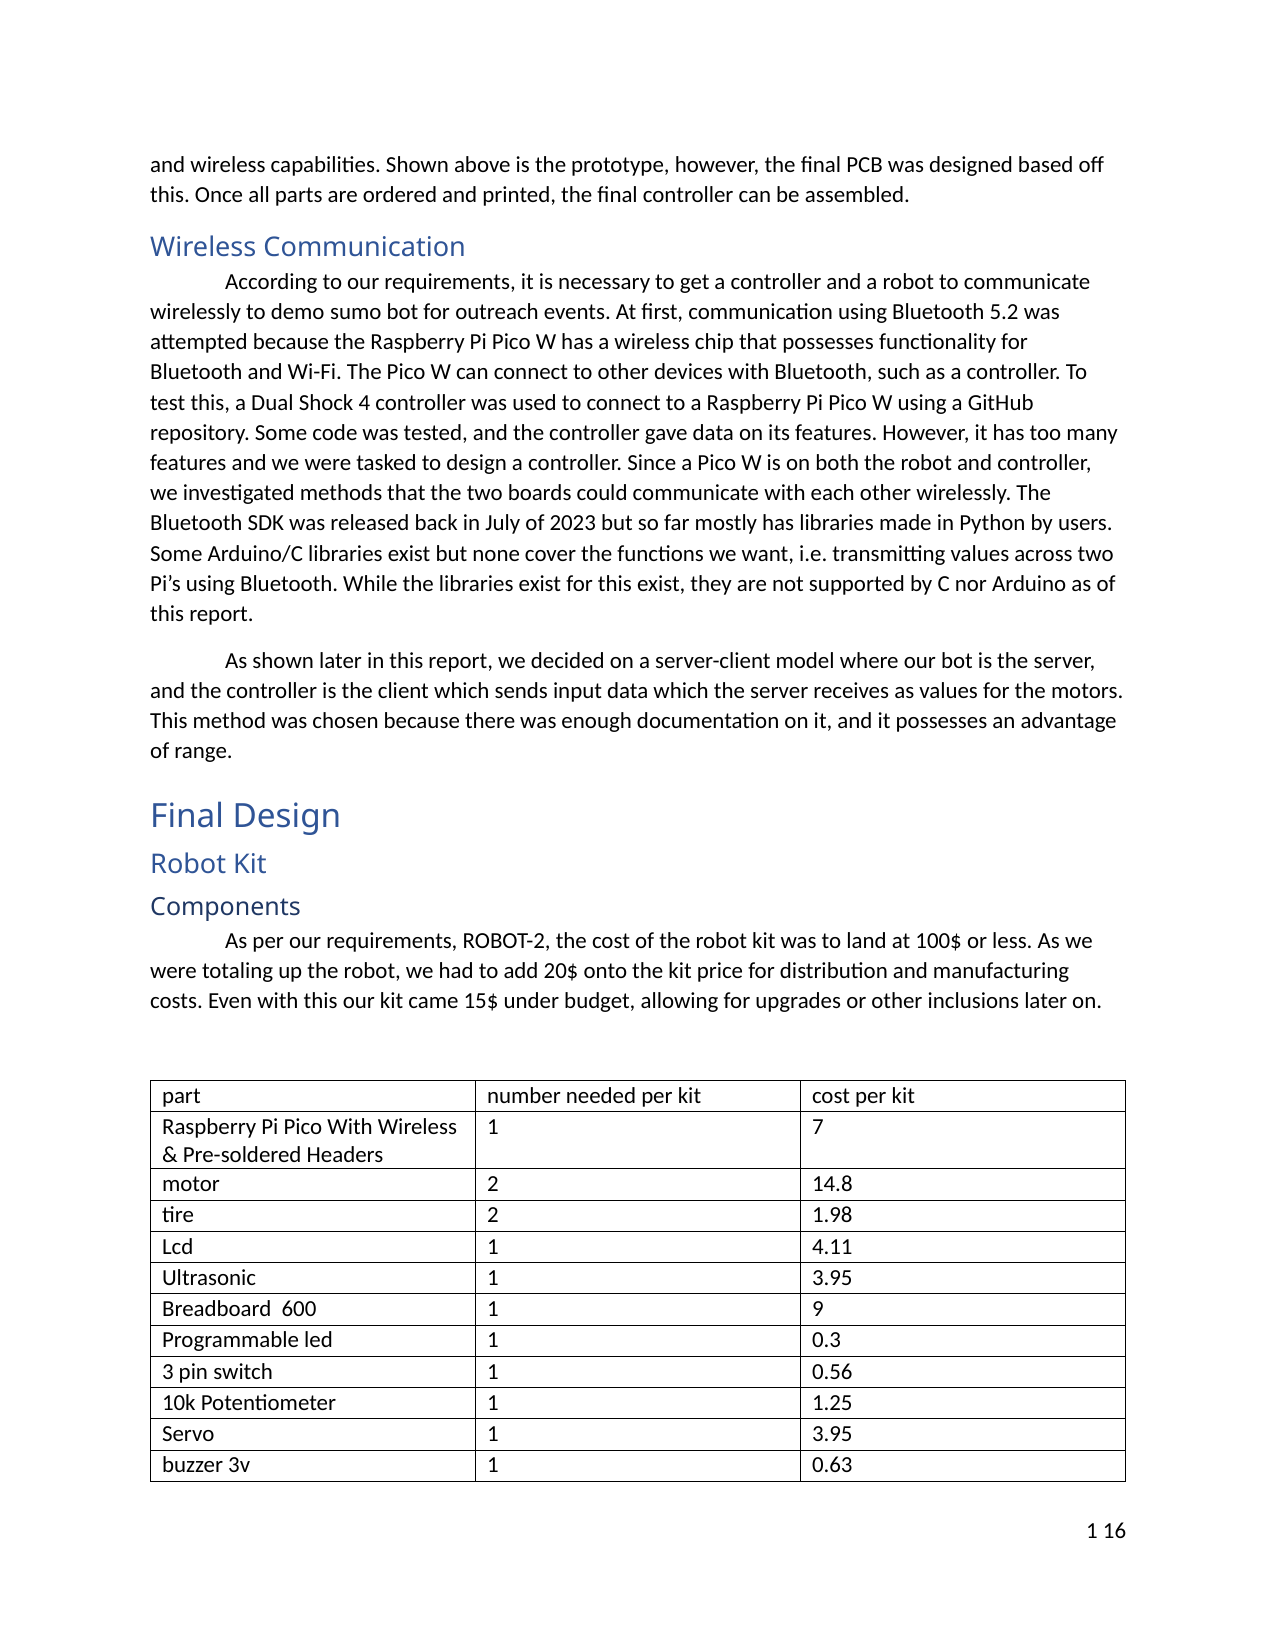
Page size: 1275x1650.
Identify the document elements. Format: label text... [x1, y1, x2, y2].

table_cell 3.95 [801, 1419, 1125, 1449]
table_cell Programmable led [151, 1326, 475, 1356]
table_cell 10k Potentiometer [151, 1388, 475, 1418]
table_cell 1 [476, 1326, 800, 1356]
table_header part [151, 1081, 475, 1111]
table_cell 2 [476, 1169, 800, 1199]
table_cell 1.98 [801, 1201, 1125, 1231]
subtitle Final Design [150, 792, 1125, 837]
table_cell tire [151, 1201, 475, 1231]
table_cell 1 [476, 1388, 800, 1418]
table_cell 14.8 [801, 1169, 1125, 1199]
table_cell 4.11 [801, 1232, 1125, 1262]
text As per our requirements, ROBOT-2, the cost of the robot kit was to land at 100$ or less. As we were totaling up the robot, we had to add 20$ onto the kit price for distribution and manufacturing costs. Even with this our kit came 15$ under budget, allowing for upgrades or other inclusions later on. [150, 926, 1125, 1014]
subtitle Robot Kit [150, 845, 1125, 882]
subtitle Wireless Communication [150, 227, 1125, 264]
table_cell 3.95 [801, 1263, 1125, 1293]
table_cell 1 [476, 1112, 800, 1168]
table_cell Raspberry Pi Pico With Wireless & Pre-soldered Headers [151, 1112, 475, 1168]
table_cell 1 [476, 1357, 800, 1387]
table_cell motor [151, 1169, 475, 1199]
table_header cost per kit [801, 1081, 1125, 1111]
table_cell Ultrasonic [151, 1263, 475, 1293]
table_cell 1.25 [801, 1388, 1125, 1418]
text According to our requirements, it is necessary to get a controller and a robot to communicate wirelessly to demo sumo bot for outreach events. At first, communication using Bluetooth 5.2 was attempted because the Raspberry Pi Pico W has a wireless chip that possesses functionality for Bluetooth and Wi-Fi. The Pico W can connect to other devices with Bluetooth, such as a controller. To test this, a Dual Shock 4 controller was used to connect to a Raspberry Pi Pico W using a GitHub repository. Some code was tested, and the controller gave data on its features. However, it has too many features and we were tasked to design a controller. Since a Pico W is on both the robot and controller, we investigated methods that the two boards could communicate with each other wirelessly. The Bluetooth SDK was released back in July of 2023 but so far mostly has libraries made in Python by users. Some Arduino/C libraries exist but none cover the functions we want, i.e. transmitting values across two Pi’s using Bluetooth. While the libraries exist for this exist, they are not supported by C nor Arduino as of this report. [150, 267, 1125, 627]
table_cell 0.63 [801, 1451, 1125, 1481]
table_cell Servo [151, 1419, 475, 1449]
table_cell 1 [476, 1263, 800, 1293]
table_cell Lcd [151, 1232, 475, 1262]
table_cell 1 [476, 1451, 800, 1481]
table_cell 7 [801, 1112, 1125, 1168]
text As shown later in this report, we decided on a server-client model where our bot is the server, and the controller is the client which sends input data which the server receives as values for the motors. This method was chosen because there was enough documentation on it, and it possesses an advantage of range. [150, 646, 1125, 765]
table_header number needed per kit [476, 1081, 800, 1111]
table_cell 2 [476, 1201, 800, 1231]
table_cell buzzer 3v [151, 1451, 475, 1481]
table_cell Breadboard 600 [151, 1294, 475, 1324]
table_cell 1 [476, 1294, 800, 1324]
subtitle Components [150, 889, 1125, 923]
table_cell 3 pin switch [151, 1357, 475, 1387]
table_cell 0.3 [801, 1326, 1125, 1356]
table_cell 0.56 [801, 1357, 1125, 1387]
table_cell 1 [476, 1419, 800, 1449]
table_cell 9 [801, 1294, 1125, 1324]
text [150, 150, 1125, 208]
table_cell 1 [476, 1232, 800, 1262]
